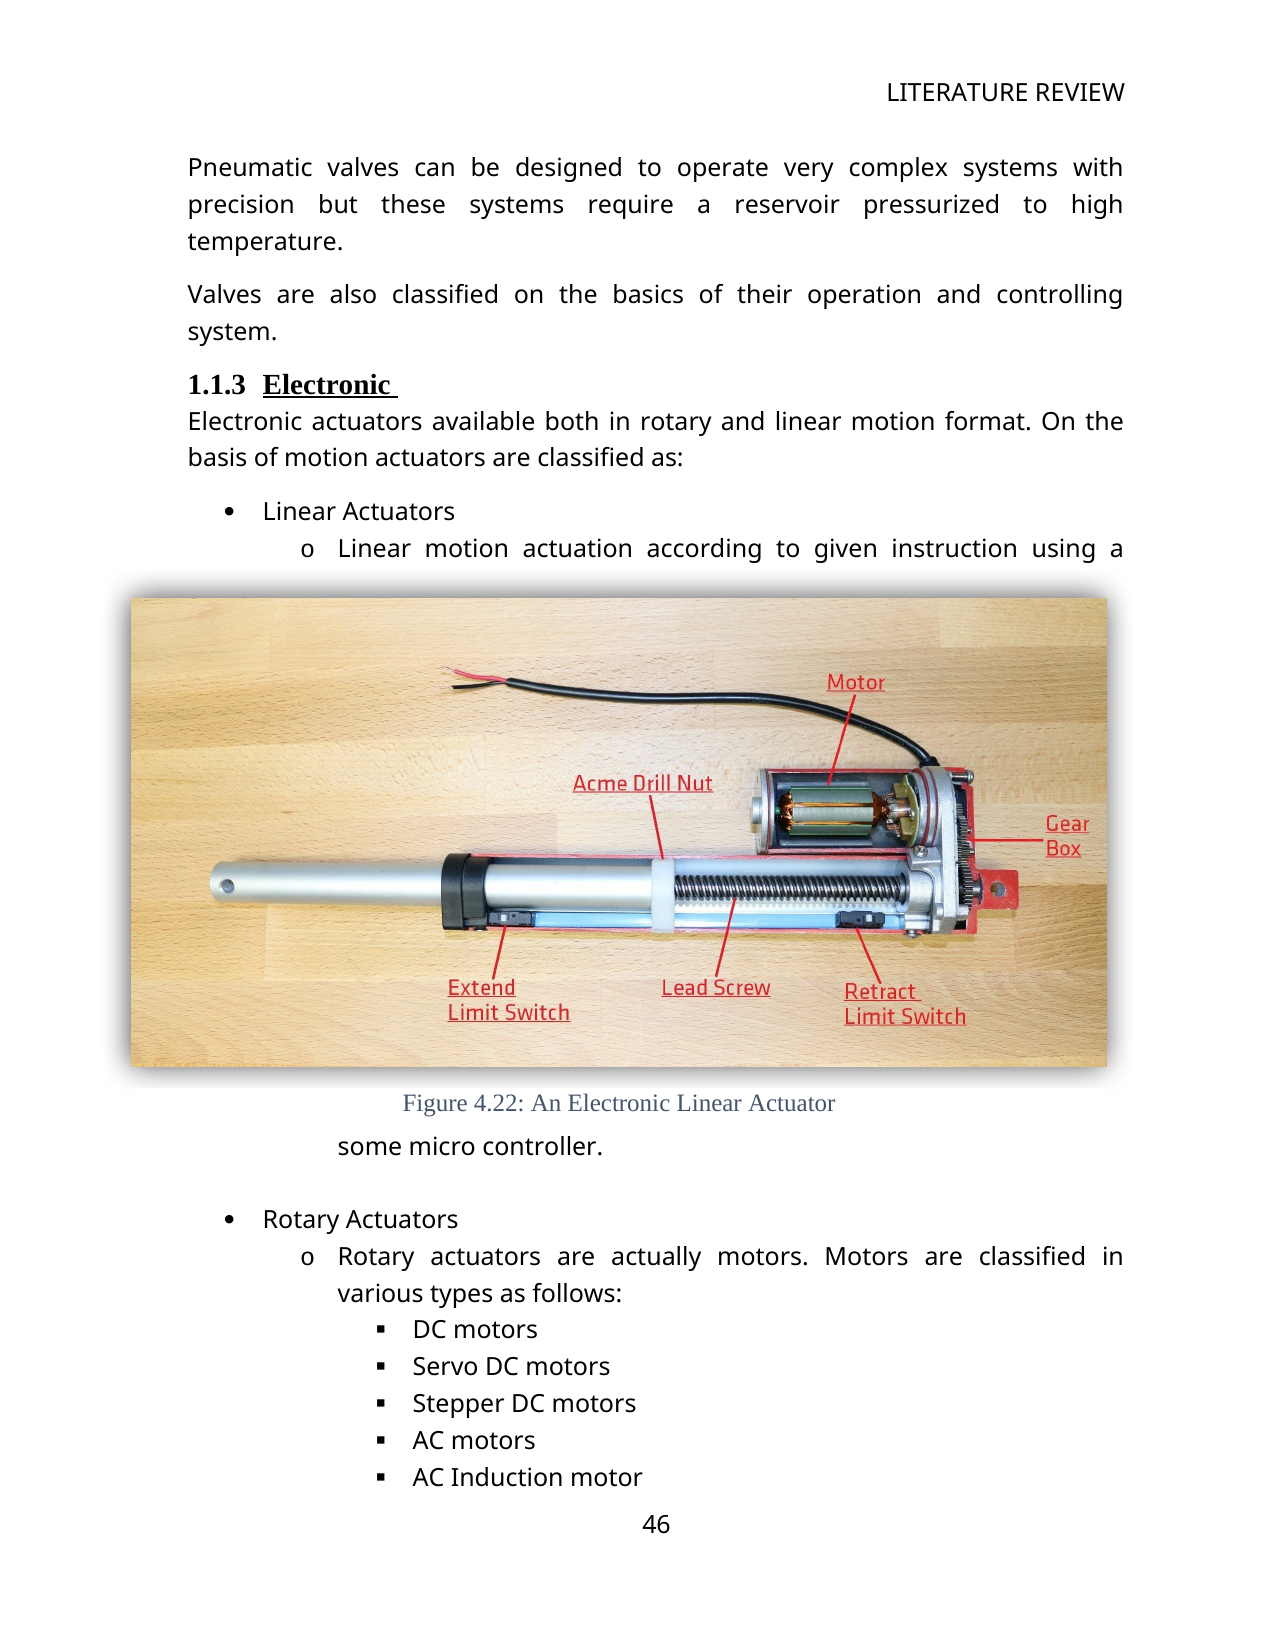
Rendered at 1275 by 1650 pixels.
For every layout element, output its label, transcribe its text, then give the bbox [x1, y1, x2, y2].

list Rotary actuators are actually motors. Motors are classified in various types as follows: [300, 1238, 1125, 1309]
list Linear Actuators [225, 493, 1125, 528]
list DC motors [375, 1312, 1125, 1346]
subtitle Electronic [187, 367, 1125, 401]
list AC Induction motor [375, 1459, 1125, 1493]
list Rotary Actuators [225, 1202, 1125, 1236]
text Electronic actuators available both in rotary and linear motion format. On the basis of motion actuators are classified as: [187, 403, 1125, 474]
list Servo DC motors [375, 1349, 1125, 1383]
text Valves are also classified on the basics of their operation and controlling system. [187, 277, 1125, 348]
picture [131, 598, 1107, 1067]
list Linear motion actuation according to given instruction using a some micro controller. [300, 530, 1125, 598]
list Stepper DC motors [375, 1386, 1125, 1420]
list AC motors [375, 1422, 1125, 1457]
list Linear motion actuation according to given instruction using a some micro controller. [300, 1065, 1125, 1162]
text Pneumatic valves can be designed to operate very complex systems with precision but these systems require a reservoir pressurized to high temperature. [187, 150, 1125, 258]
